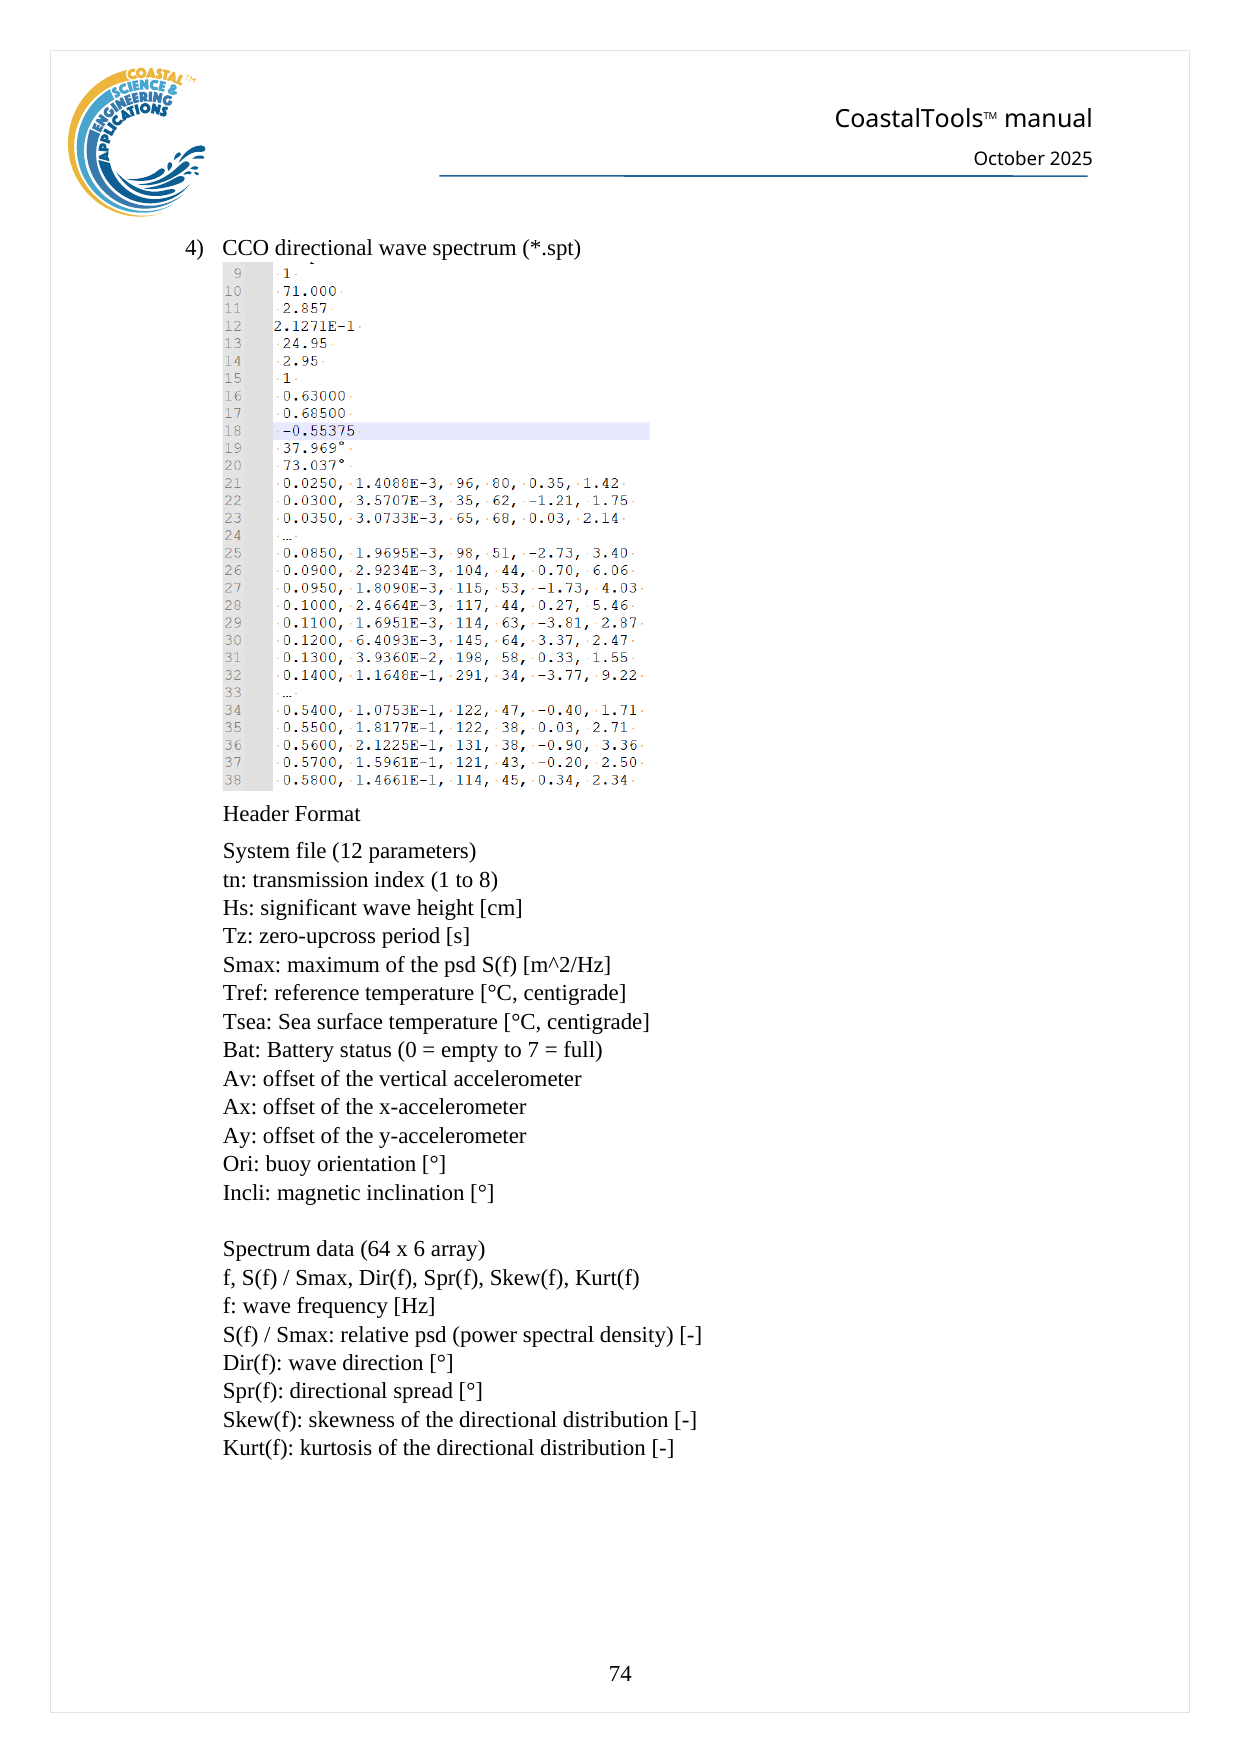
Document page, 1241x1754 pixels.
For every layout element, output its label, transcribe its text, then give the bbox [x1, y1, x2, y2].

text Tref: reference temperature [°C, centigrade] [223, 979, 1093, 1006]
text S(f) / Smax: relative psd (power spectral density) [-] [223, 1321, 1093, 1347]
text Ax: offset of the x-accelerometer [223, 1093, 1093, 1119]
list CCO directional wave spectrum (*.spt) [185, 234, 1093, 260]
picture [222, 262, 650, 791]
text f: wave frequency [Hz] [223, 1292, 1093, 1319]
text Tz: zero-upcross period [s] [223, 923, 1093, 949]
text f, S(f) / Smax, Dir(f), Spr(f), Skew(f), Kurt(f) [223, 1264, 1093, 1290]
text Tsea: Sea surface temperature [°C, centigrade] [223, 1008, 1093, 1034]
text System file (12 parameters) [223, 837, 1093, 864]
text Hs: significant wave height [cm] [223, 894, 1093, 921]
text tn: transmission index (1 to 8) [223, 866, 1093, 892]
text Incli: magnetic inclination [°] [223, 1178, 1093, 1205]
text Spr(f): directional spread [°] [223, 1378, 1093, 1404]
text Header Format [223, 801, 1093, 827]
text Av: offset of the vertical accelerometer [223, 1065, 1093, 1091]
text Kurt(f): kurtosis of the directional distribution [-] [223, 1434, 1093, 1461]
text Ay: offset of the y-accelerometer [223, 1122, 1093, 1148]
text Dir(f): wave direction [°] [223, 1349, 1093, 1376]
text Ori: buoy orientation [°] [223, 1150, 1093, 1176]
text Bat: Battery status (0 = empty to 7 = full) [223, 1036, 1093, 1063]
text Smax: maximum of the psd S(f) [m^2/Hz] [223, 951, 1093, 977]
text Spectrum data (64 x 6 array) [223, 1235, 1093, 1262]
text Skew(f): skewness of the directional distribution [-] [223, 1406, 1093, 1432]
